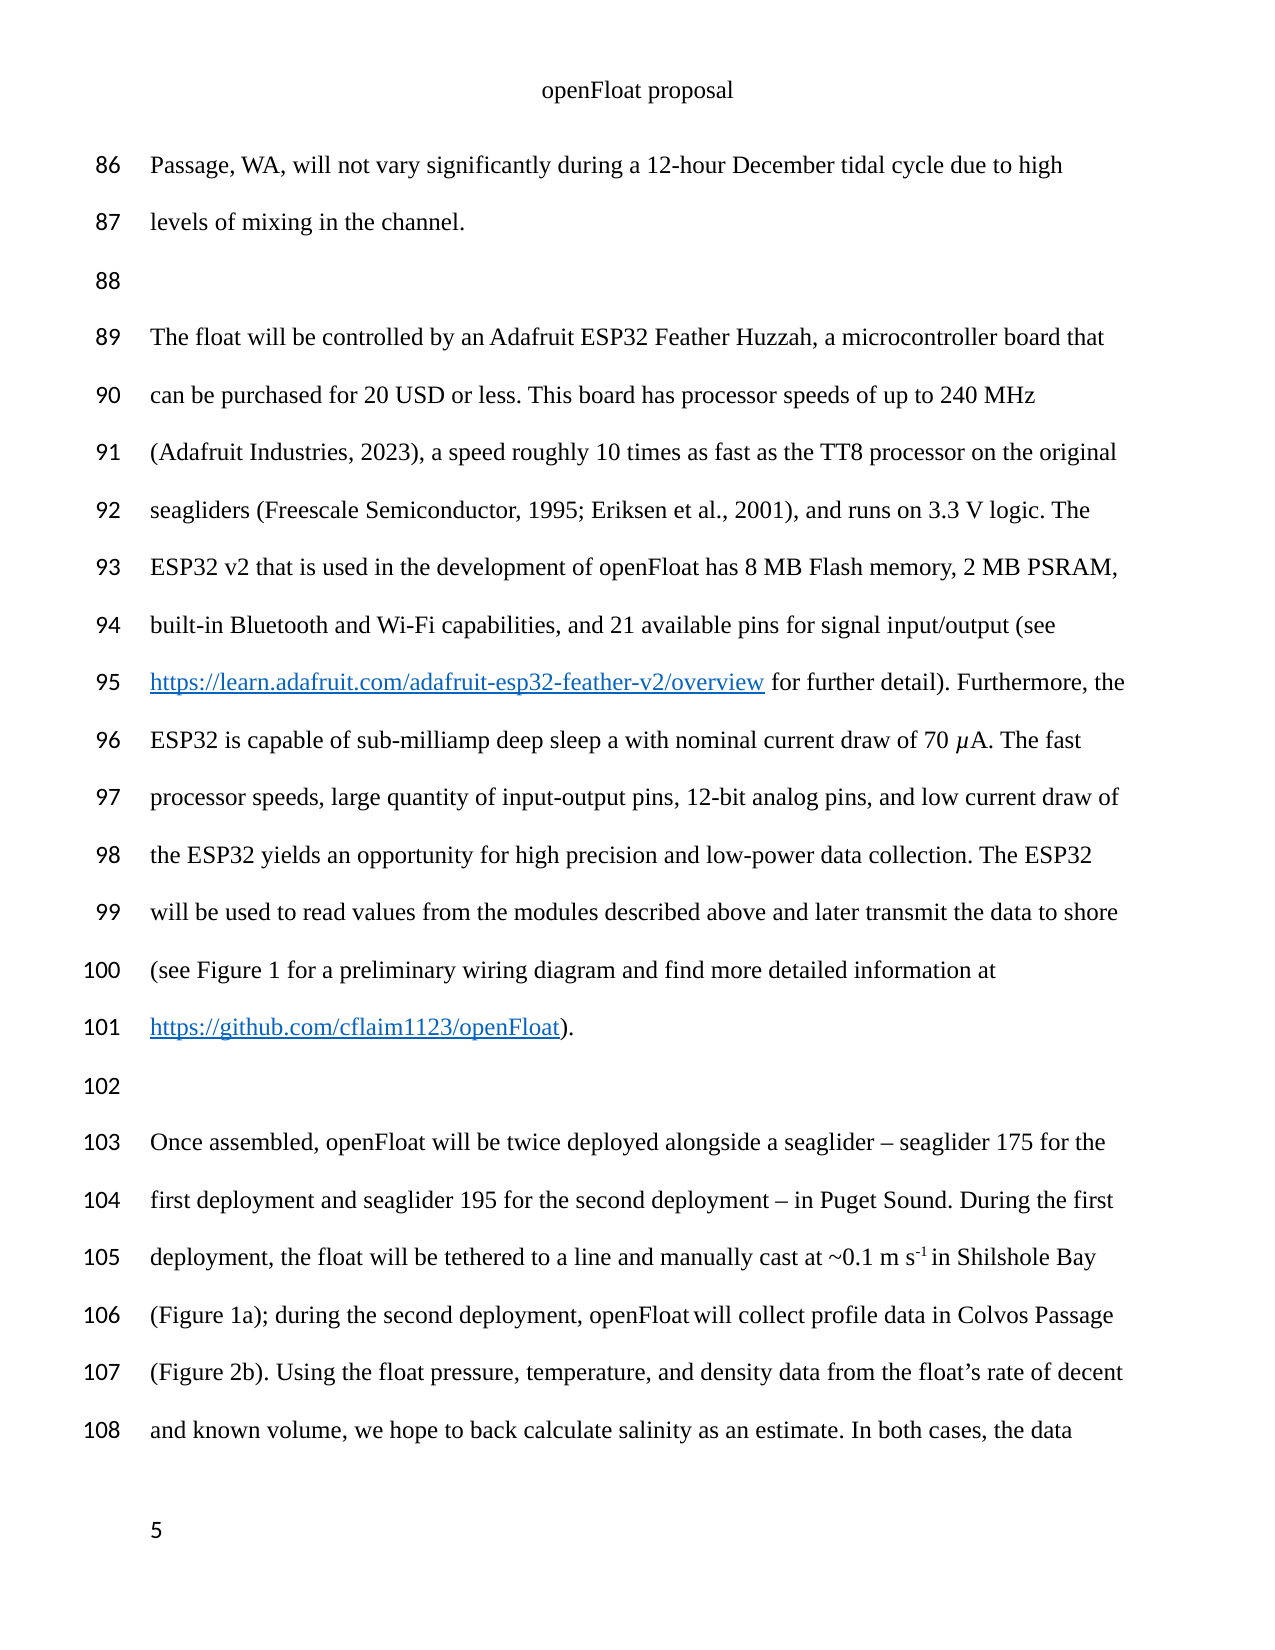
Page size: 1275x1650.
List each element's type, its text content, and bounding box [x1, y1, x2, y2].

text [150, 1127, 1125, 1444]
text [150, 150, 1125, 236]
text The float will be controlled by an Adafruit ESP32 Feather Huzzah, a microcontroller board that can be purchased for 20 USD or less. This board has processor speeds of up to 240 MHz (Adafruit Industries, 2023), a speed roughly 10 times as fast as the TT8 processor on the original seagliders (Freescale Semiconductor, 1995; Eriksen et al., 2001), and runs on 3.3 V logic. The ESP32 v2 that is used in the development of openFloat has 8 MB Flash memory, 2 MB PSRAM, built-in Bluetooth and Wi-Fi capabilities, and 21 available pins for signal input/output (see https://learn.adafruit.com/adafruit-esp32-feather-v2/overview for further detail). Furthermore, the ESP32 is capable of sub-milliamp deep sleep a with nominal current draw of 70 µA. The fast processor speeds, large quantity of input-output pins, 12-bit analog pins, and low current draw of the ESP32 yields an opportunity for high precision and low-power data collection. The ESP32 will be used to read values from the modules described above and later transmit the data to shore (see Figure 1 for a preliminary wiring diagram and find more detailed information at https://github.com/cflaim1123/openFloat). [150, 322, 1125, 1041]
